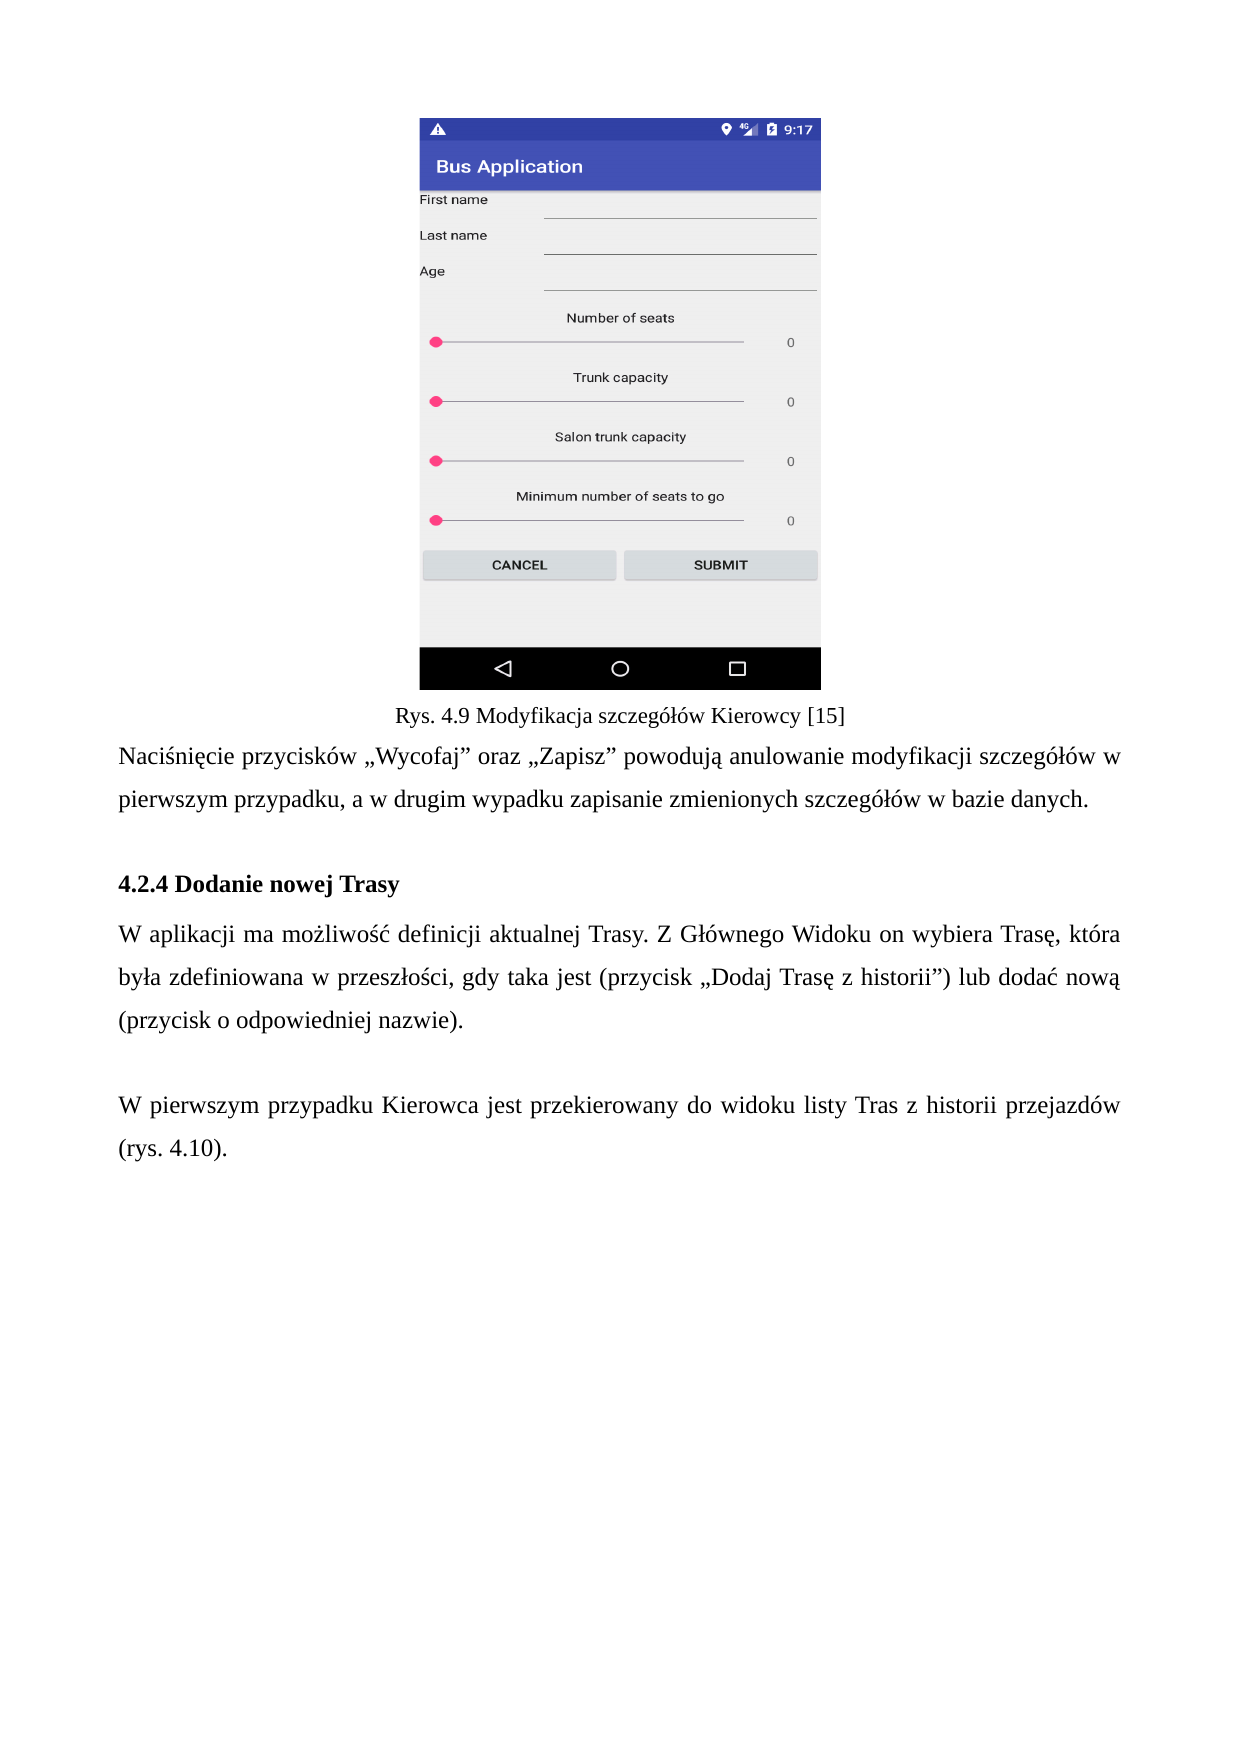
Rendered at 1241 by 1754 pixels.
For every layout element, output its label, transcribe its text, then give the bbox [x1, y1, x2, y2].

text Naciśnięcie przycisków „Wycofaj” oraz „Zapisz” powodują anulowanie modyfikacji szczegółów w pierwszym przypadku, a w drugim wypadku zapisanie zmienionych szczegółów w bazie danych. [118, 741, 1122, 813]
text Rys. 4.9 Modyfikacja szczegółów Kierowcy [15] [118, 702, 1122, 729]
text W pierwszym przypadku Kierowca jest przekierowany do widoku listy Tras z historii przejazdów (rys. 4.10). [118, 1090, 1122, 1162]
text 4.2.4 Dodanie nowej Trasy [118, 869, 1122, 898]
text W aplikacji ma możliwość definicji aktualnej Trasy. Z Głównego Widoku on wybiera Trasę, która była zdefiniowana w przeszłości, gdy taka jest (przycisk „Dodaj Trasę z historii”) lub dodać nową (przycisk o odpowiedniej nazwie). [118, 919, 1122, 1034]
picture [419, 118, 821, 690]
